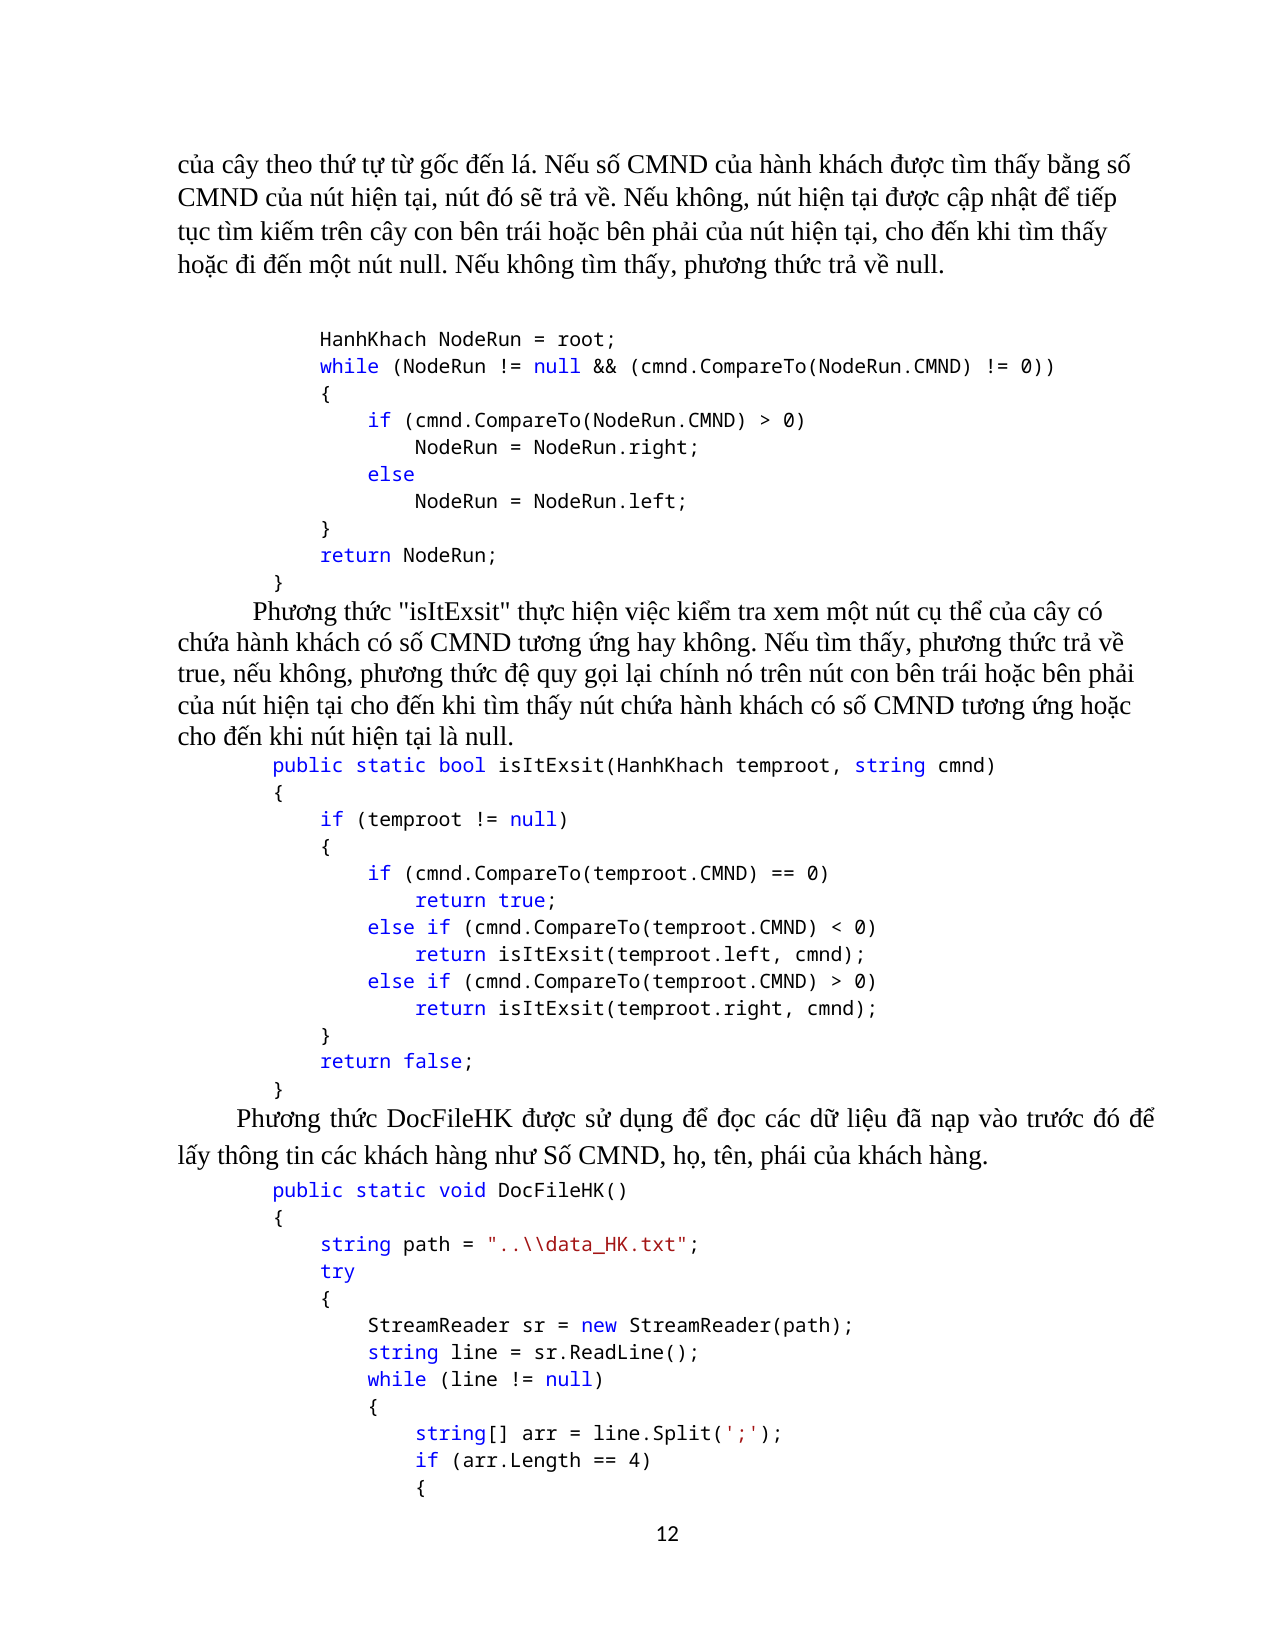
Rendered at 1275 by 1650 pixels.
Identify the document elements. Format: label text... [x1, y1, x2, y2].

text HanhKhach NodeRun = root; [177, 326, 1157, 352]
text { [177, 1203, 1157, 1230]
text return false; [177, 1048, 1157, 1075]
text return isItExsit(temproot.left, cmnd); [177, 940, 1157, 967]
text } [177, 514, 1157, 541]
text string path = "..\\data_HK.txt"; [177, 1230, 1157, 1257]
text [177, 148, 1157, 279]
text { [177, 1392, 1157, 1419]
text public static void DocFileHK() [177, 1176, 1157, 1203]
text return true; [177, 886, 1157, 913]
text return isItExsit(temproot.right, cmnd); [177, 994, 1157, 1021]
text return NodeRun; [177, 541, 1157, 568]
text public static bool isItExsit(HanhKhach temproot, string cmnd) [177, 751, 1157, 778]
text while (NodeRun != null && (cmnd.CompareTo(NodeRun.CMND) != 0)) [177, 352, 1157, 379]
text Phương thức DocFileHK được sử dụng để đọc các dữ liệu đã nạp vào trước đó để lấy thông tin các khách hàng như Số CMND, họ, tên, phái của khách hàng. [177, 1102, 1157, 1170]
text { [177, 1473, 1157, 1500]
text else if (cmnd.CompareTo(temproot.CMND) < 0) [177, 913, 1157, 940]
text try [177, 1257, 1157, 1284]
text } [177, 568, 1157, 595]
text NodeRun = NodeRun.left; [177, 487, 1157, 514]
text else if (cmnd.CompareTo(temproot.CMND) > 0) [177, 967, 1157, 994]
text while (line != null) [177, 1365, 1157, 1392]
text string[] arr = line.Split(';'); [177, 1419, 1157, 1446]
text Phương thức "isItExsit" thực hiện việc kiểm tra xem một nút cụ thể của cây có chứa hành khách có số CMND tương ứng hay không. Nếu tìm thấy, phương thức trả về true, nếu không, phương thức đệ quy gọi lại chính nó trên nút con bên trái hoặc bên phải của nút hiện tại cho đến khi tìm thấy nút chứa hành khách có số CMND tương ứng hoặc cho đến khi nút hiện tại là null. [177, 595, 1157, 751]
text if (cmnd.CompareTo(NodeRun.CMND) > 0) [177, 406, 1157, 433]
text StreamReader sr = new StreamReader(path); [177, 1311, 1157, 1338]
text } [177, 1021, 1157, 1048]
text if (temproot != null) [177, 805, 1157, 832]
text else [177, 460, 1157, 487]
text if (arr.Length == 4) [177, 1446, 1157, 1473]
text NodeRun = NodeRun.right; [177, 433, 1157, 460]
text { [177, 778, 1157, 805]
text } [177, 1075, 1157, 1102]
text { [177, 832, 1157, 859]
text string line = sr.ReadLine(); [177, 1338, 1157, 1365]
text if (cmnd.CompareTo(temproot.CMND) == 0) [177, 859, 1157, 886]
text { [177, 379, 1157, 406]
text { [177, 1284, 1157, 1311]
